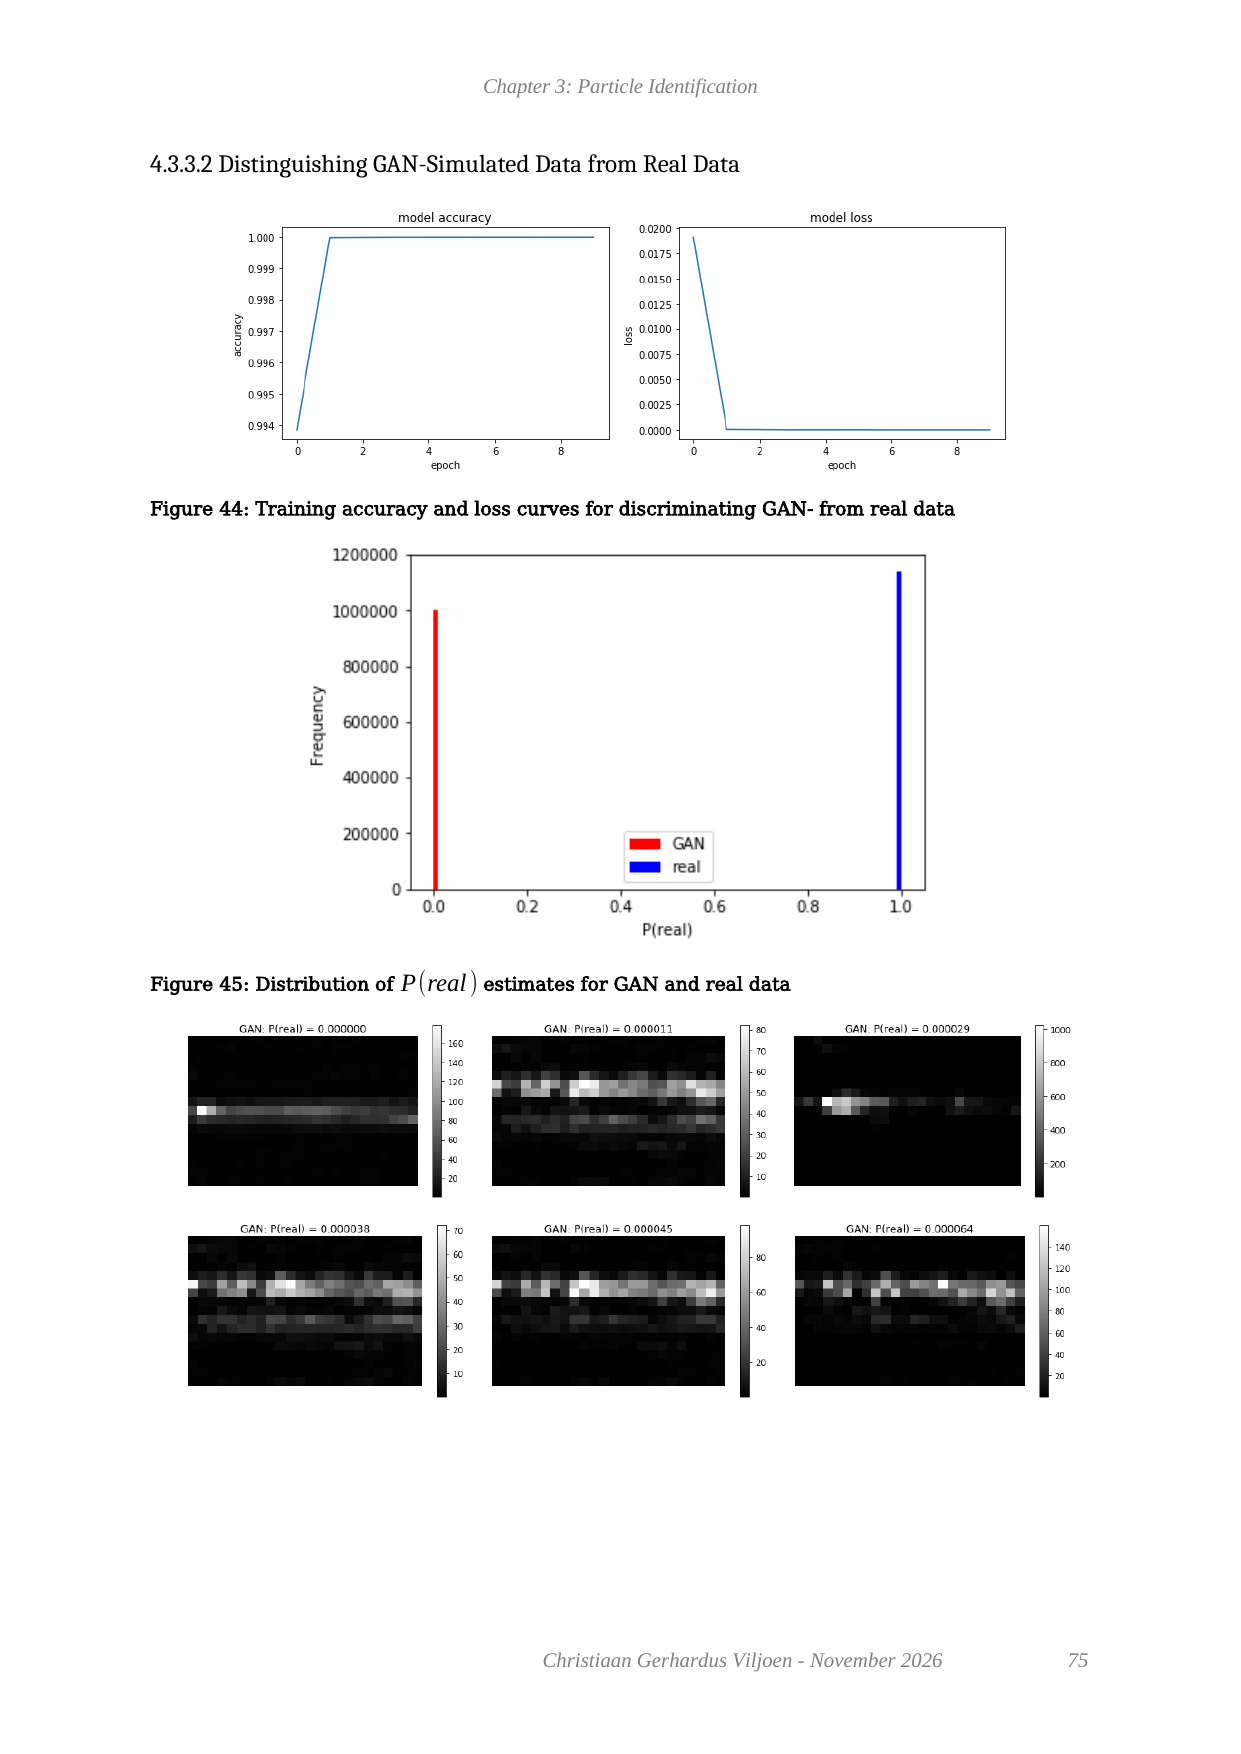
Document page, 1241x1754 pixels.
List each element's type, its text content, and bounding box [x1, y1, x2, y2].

picture [164, 1217, 1076, 1405]
text Figure 44: Training accuracy and loss curves for discriminating GAN- from real data [150, 496, 1090, 519]
subtitle Distinguishing GAN-Simulated Data from Real Data [150, 150, 1090, 179]
picture [301, 538, 940, 948]
picture [227, 205, 1014, 476]
picture [164, 1017, 1076, 1205]
text Figure 45: Distribution of estimates for GAN and real data [150, 968, 1090, 998]
